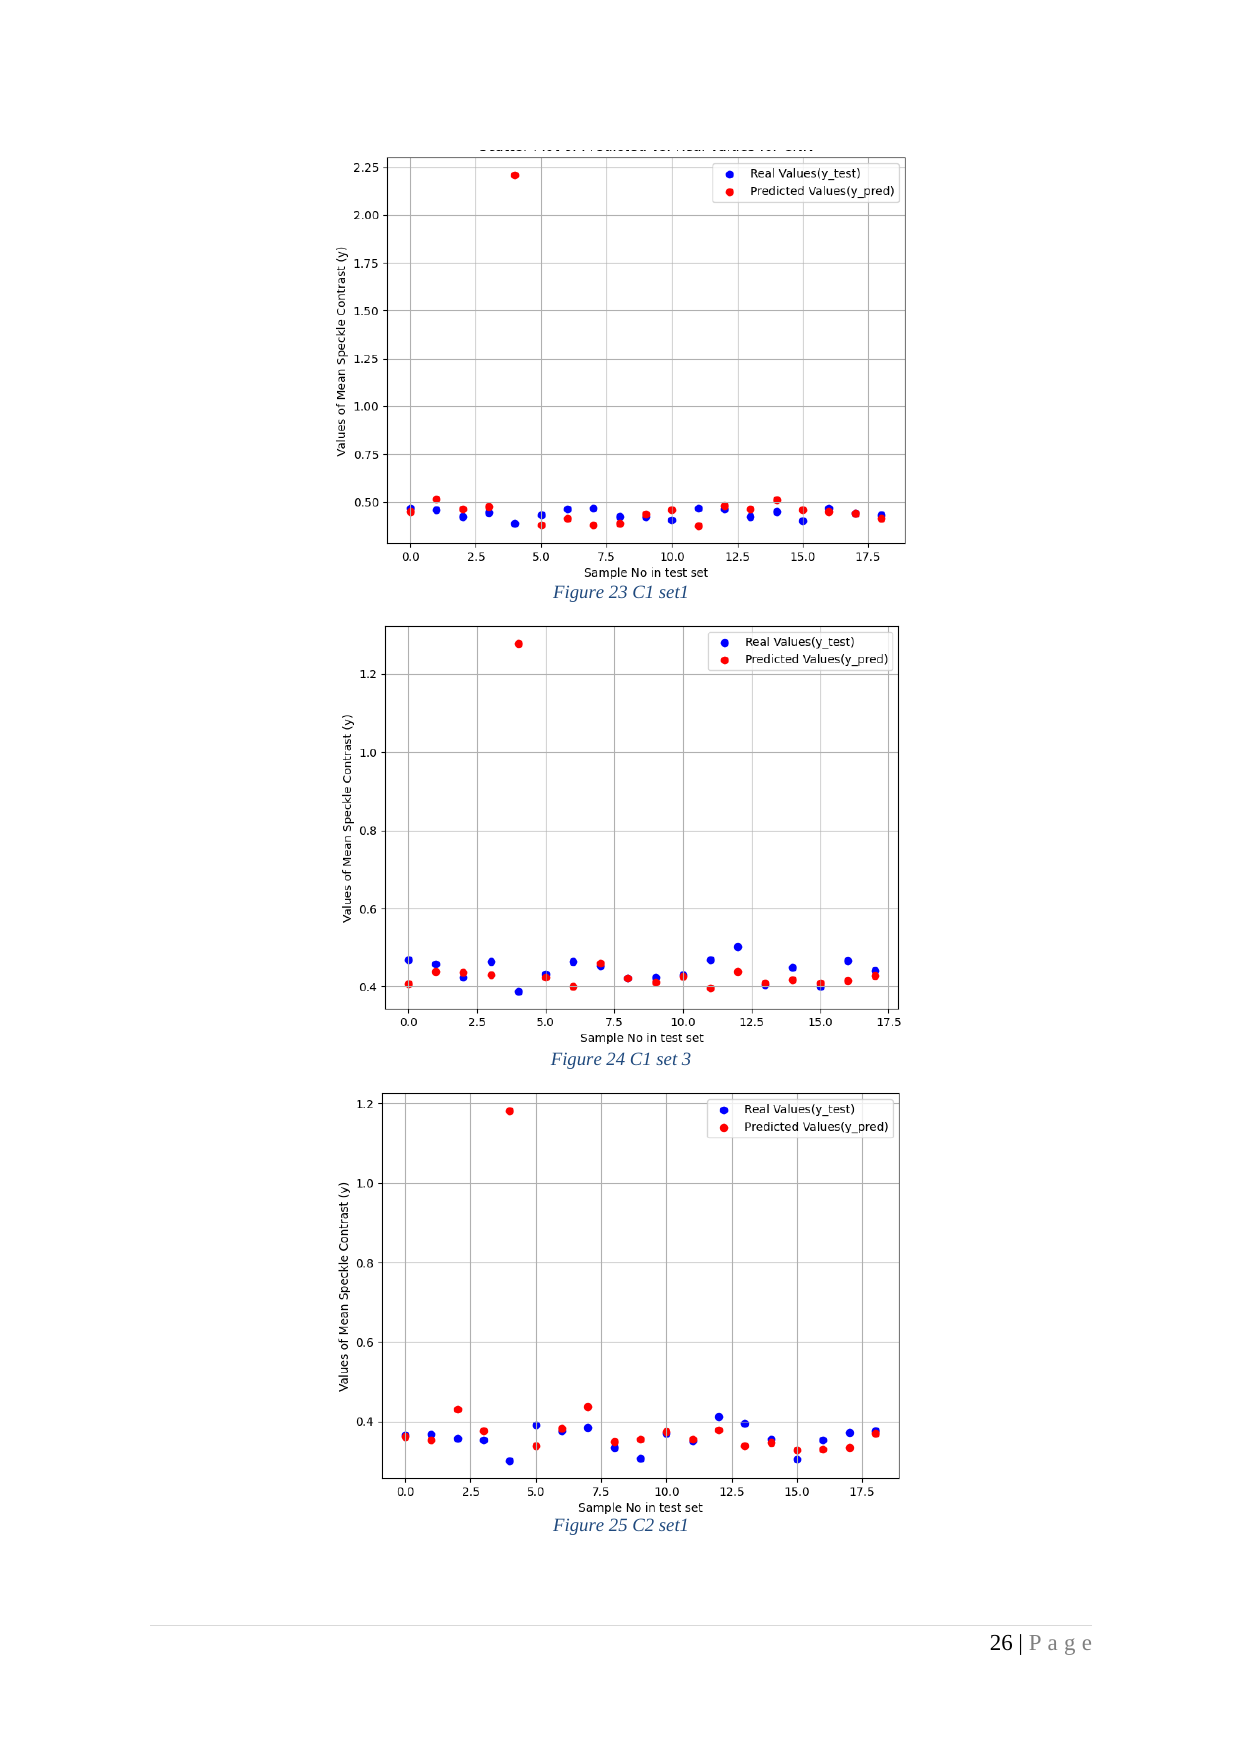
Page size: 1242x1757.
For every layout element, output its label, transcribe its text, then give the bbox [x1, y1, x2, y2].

picture [337, 623, 905, 1048]
picture [335, 1089, 907, 1514]
picture [328, 150, 914, 582]
